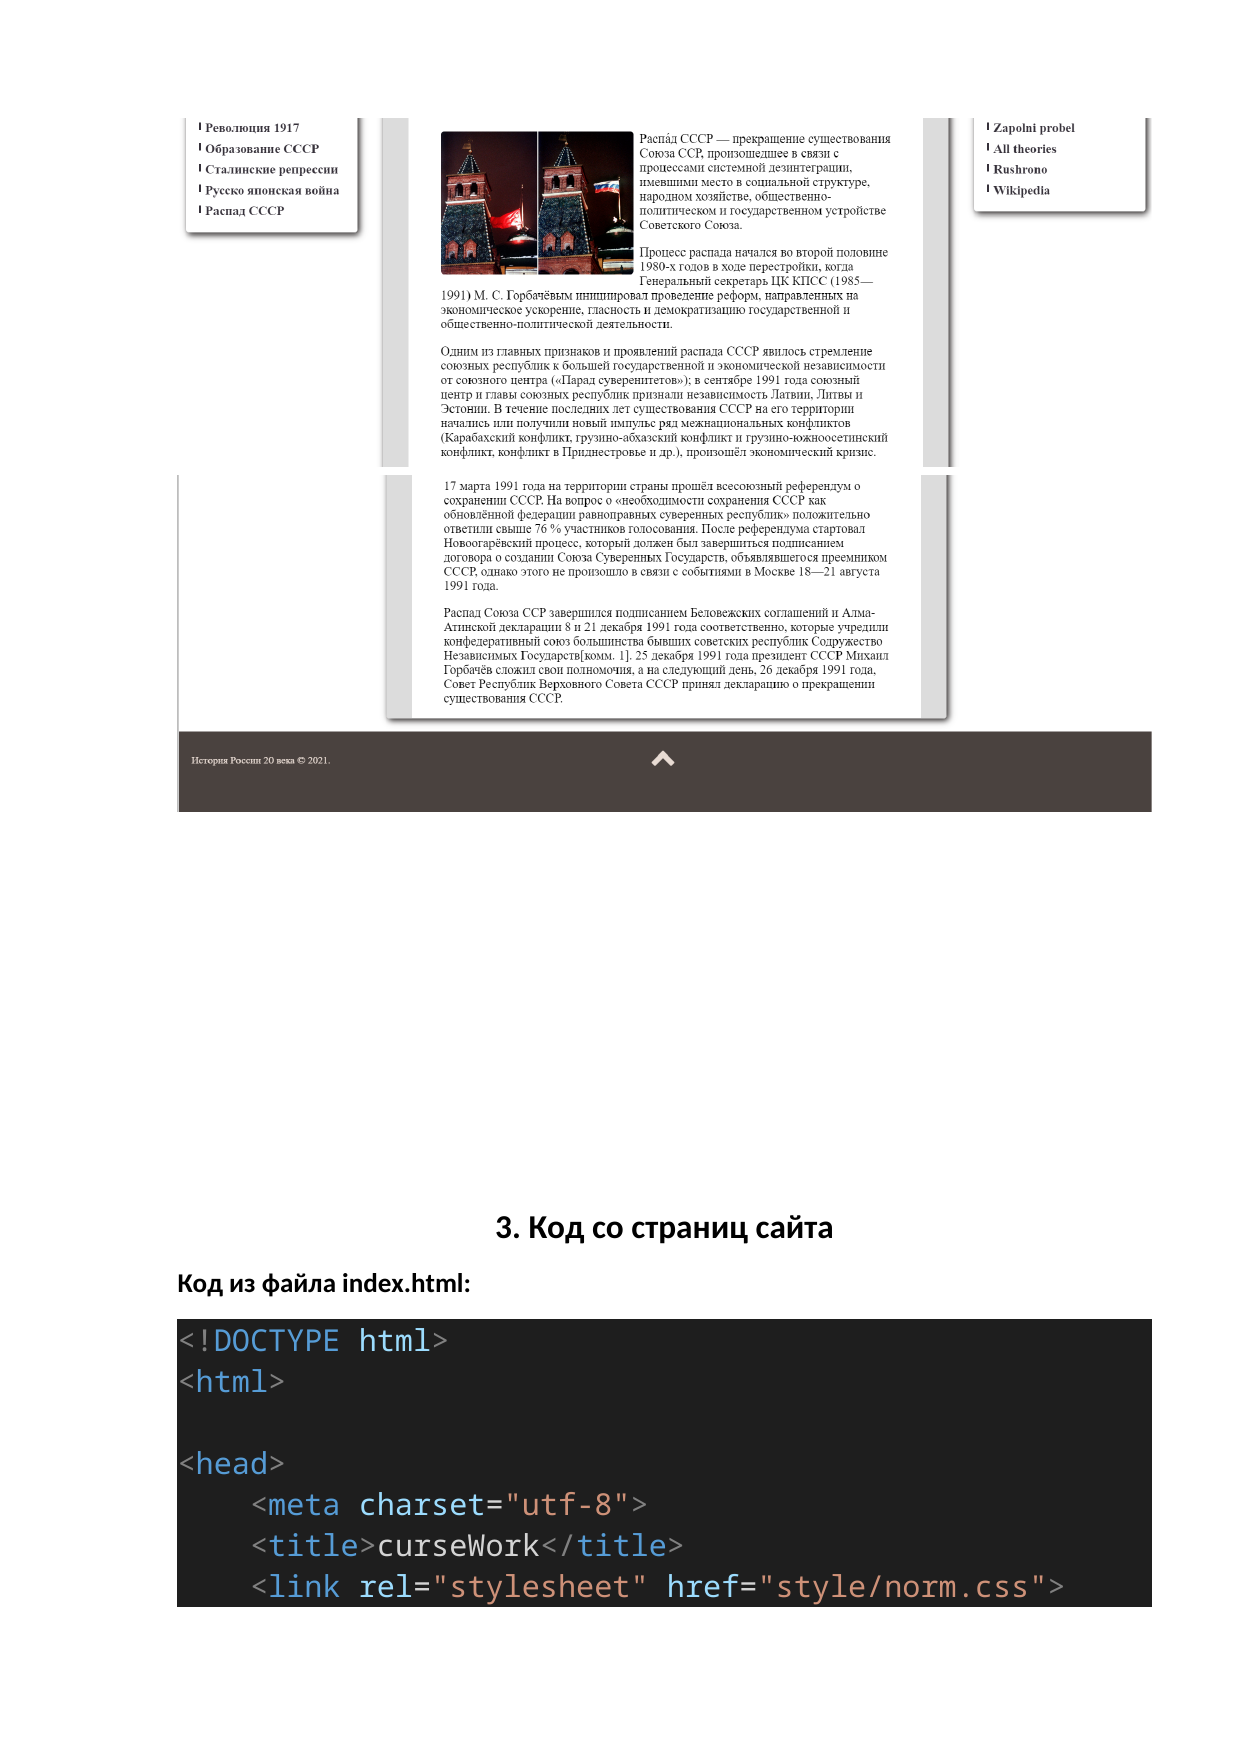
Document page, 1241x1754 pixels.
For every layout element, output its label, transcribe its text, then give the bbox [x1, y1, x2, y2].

text <head> [177, 1442, 1152, 1483]
text <title>curseWork</title> [177, 1524, 1152, 1566]
picture [177, 475, 1152, 812]
text <html> [177, 1360, 1152, 1401]
picture [177, 118, 1152, 468]
text 3. Код со страниц сайта [177, 1206, 1152, 1247]
text <!DOCTYPE html> [177, 1319, 1152, 1360]
text Код из файла index.html: [177, 1266, 1152, 1299]
text <meta charset="utf-8"> [177, 1483, 1152, 1524]
text <link rel="stylesheet" href="style/norm.css"> [177, 1566, 1152, 1607]
